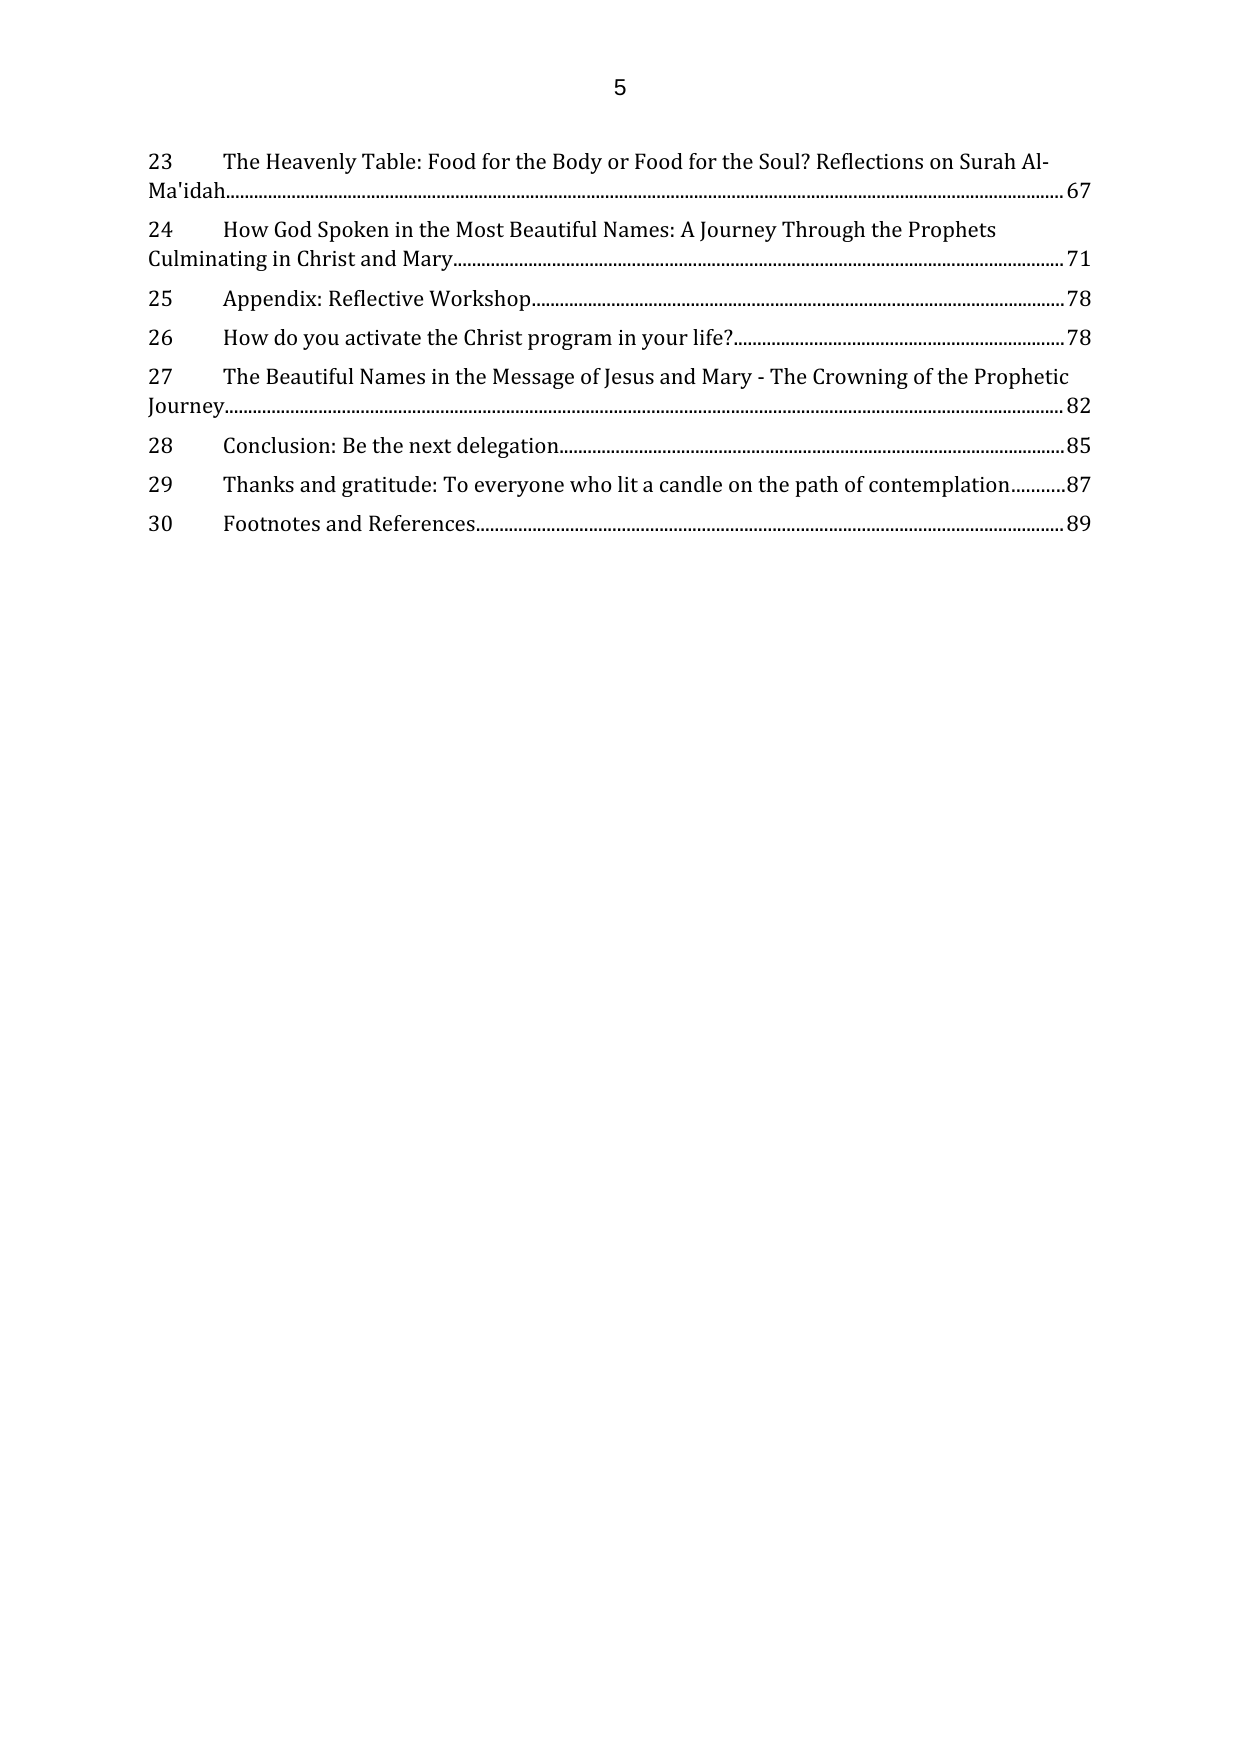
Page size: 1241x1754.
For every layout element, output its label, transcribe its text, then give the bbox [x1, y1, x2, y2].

text 28 Conclusion: Be the next delegation 85 [148, 431, 1093, 458]
text 29 Thanks and gratitude: To everyone who lit a candle on the path of contemplation 87 [148, 471, 1093, 498]
text 27 The Beautiful Names in the Message of Jesus and Mary - The Crowning of the Prophetic Journey 82 [148, 363, 1093, 419]
text 26 How do you activate the Christ program in your life? 78 [148, 324, 1093, 351]
text 23 The Heavenly Table: Food for the Body or Food for the Soul? Reflections on Surah Al-Ma'idah 67 [148, 148, 1093, 203]
text 25 Appendix: Reflective Workshop 78 [148, 284, 1093, 311]
text 24 How God Spoken in the Most Beautiful Names: A Journey Through the Prophets Culminating in Christ and Mary 71 [148, 216, 1093, 272]
text 30 Footnotes and References 89 [148, 510, 1093, 537]
